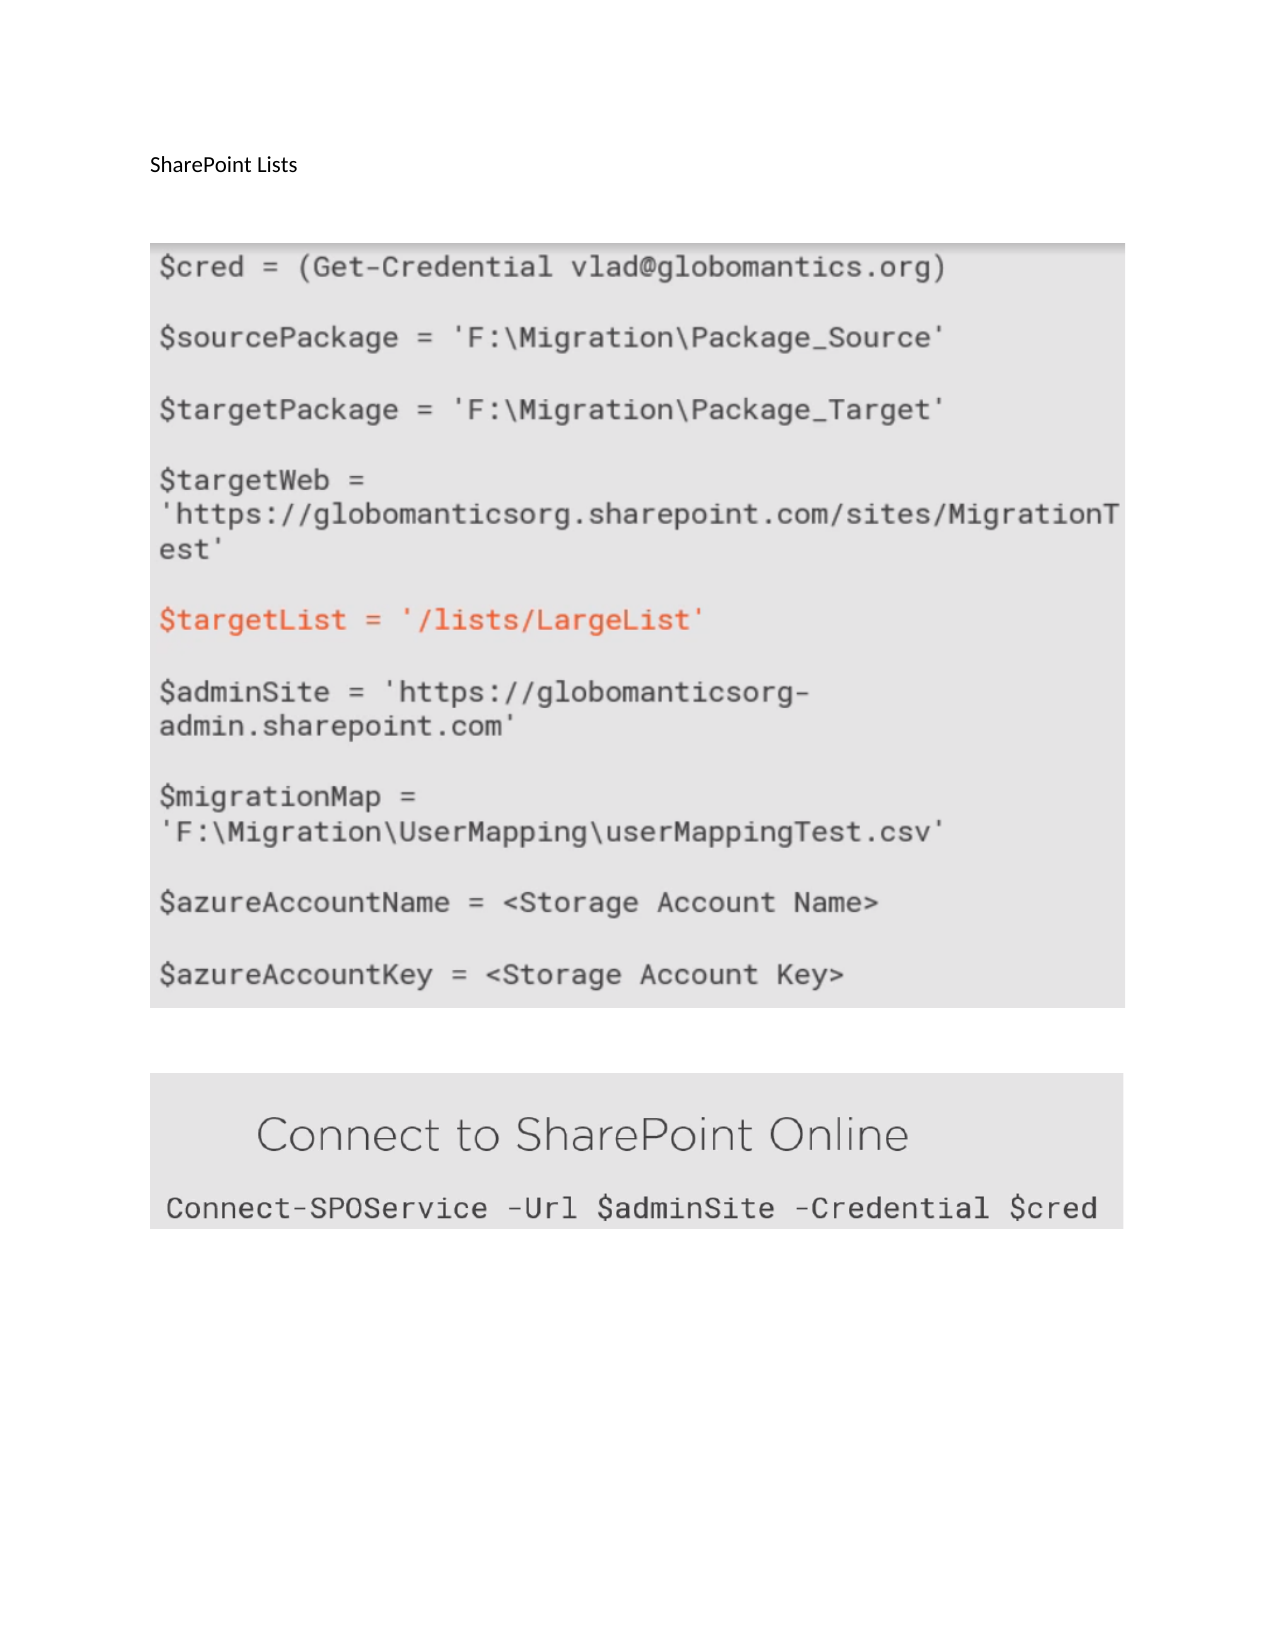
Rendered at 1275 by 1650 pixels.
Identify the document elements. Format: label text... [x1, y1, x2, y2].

text SharePoint Lists [150, 150, 1125, 178]
picture [150, 1073, 1124, 1229]
picture [150, 243, 1125, 1008]
